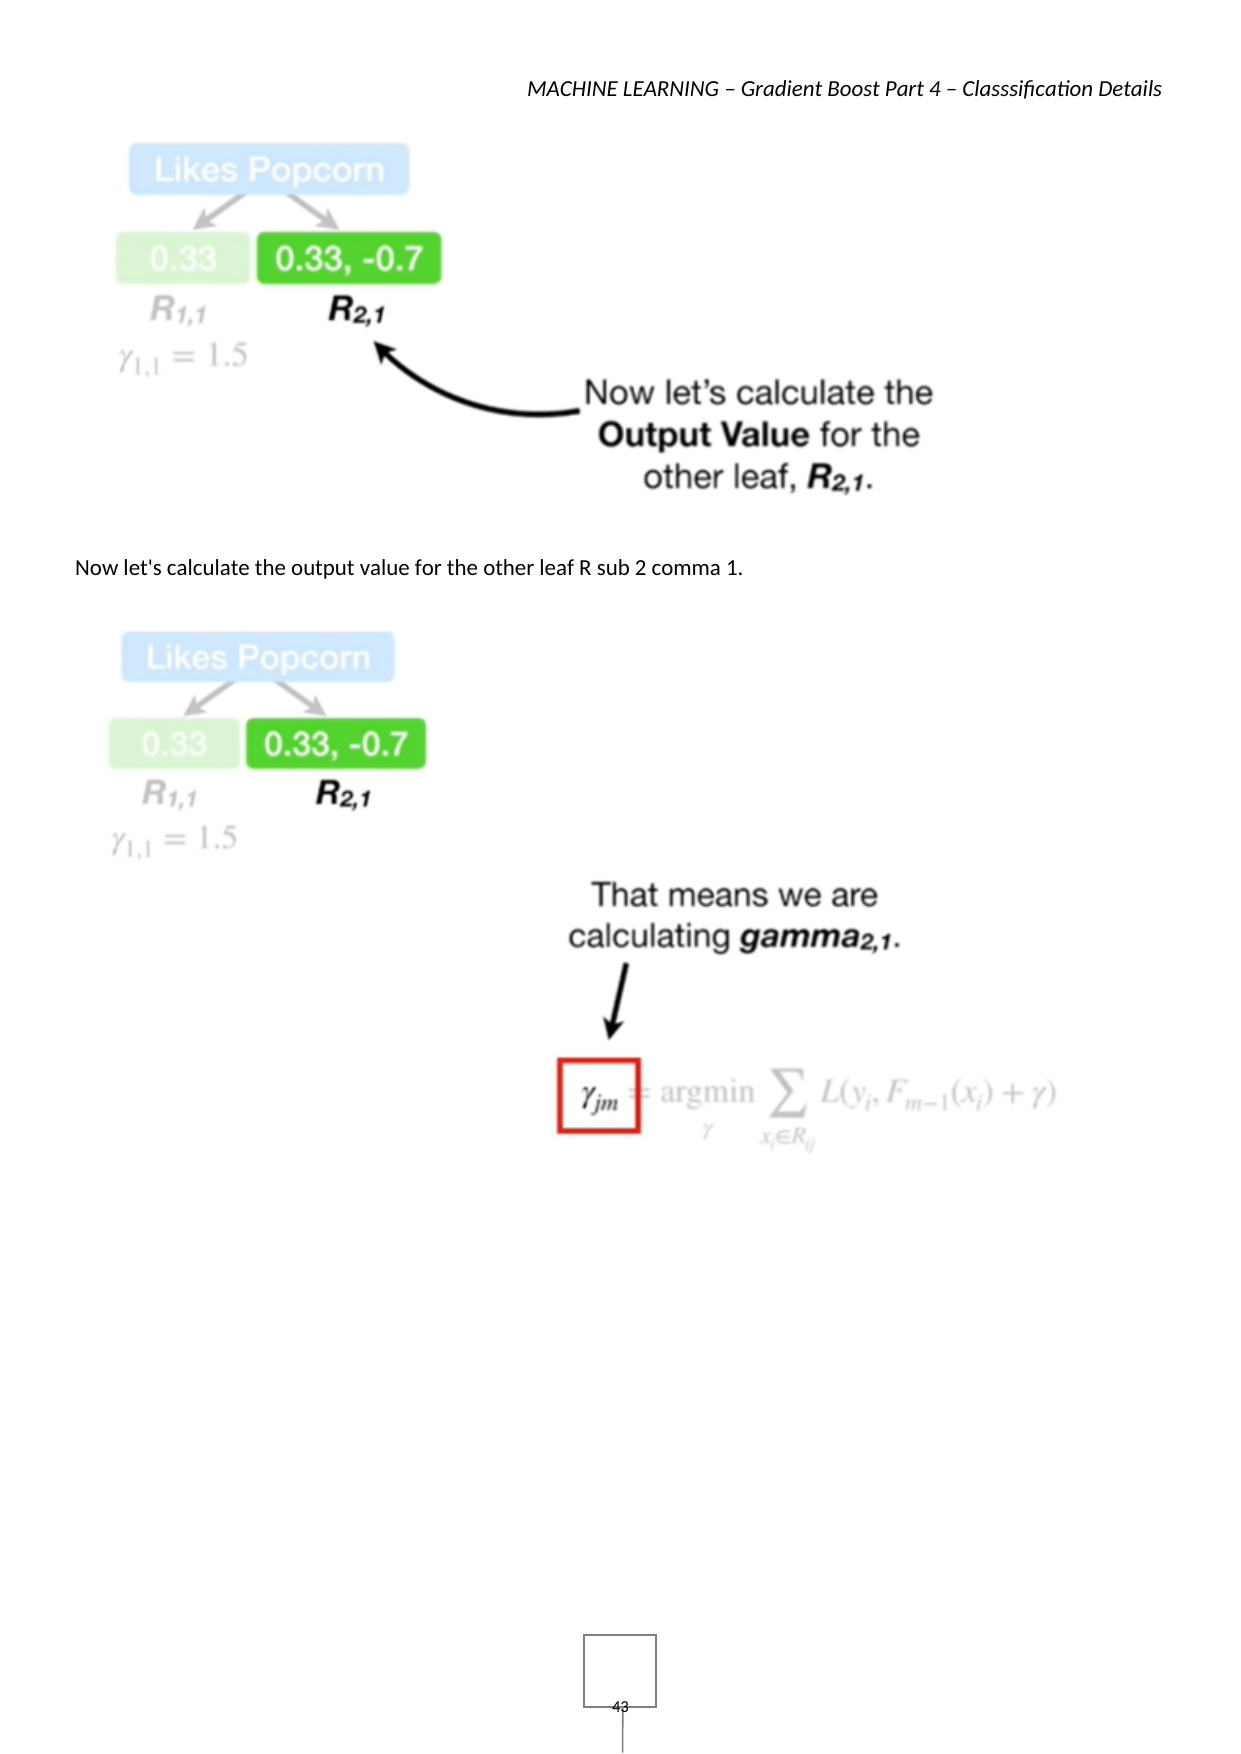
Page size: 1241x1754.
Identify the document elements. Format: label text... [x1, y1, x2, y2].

picture [75, 101, 1029, 554]
picture [75, 609, 1166, 1184]
text Now let's calculate the output value for the other leaf R sub 2 comma 1. [75, 553, 1165, 581]
